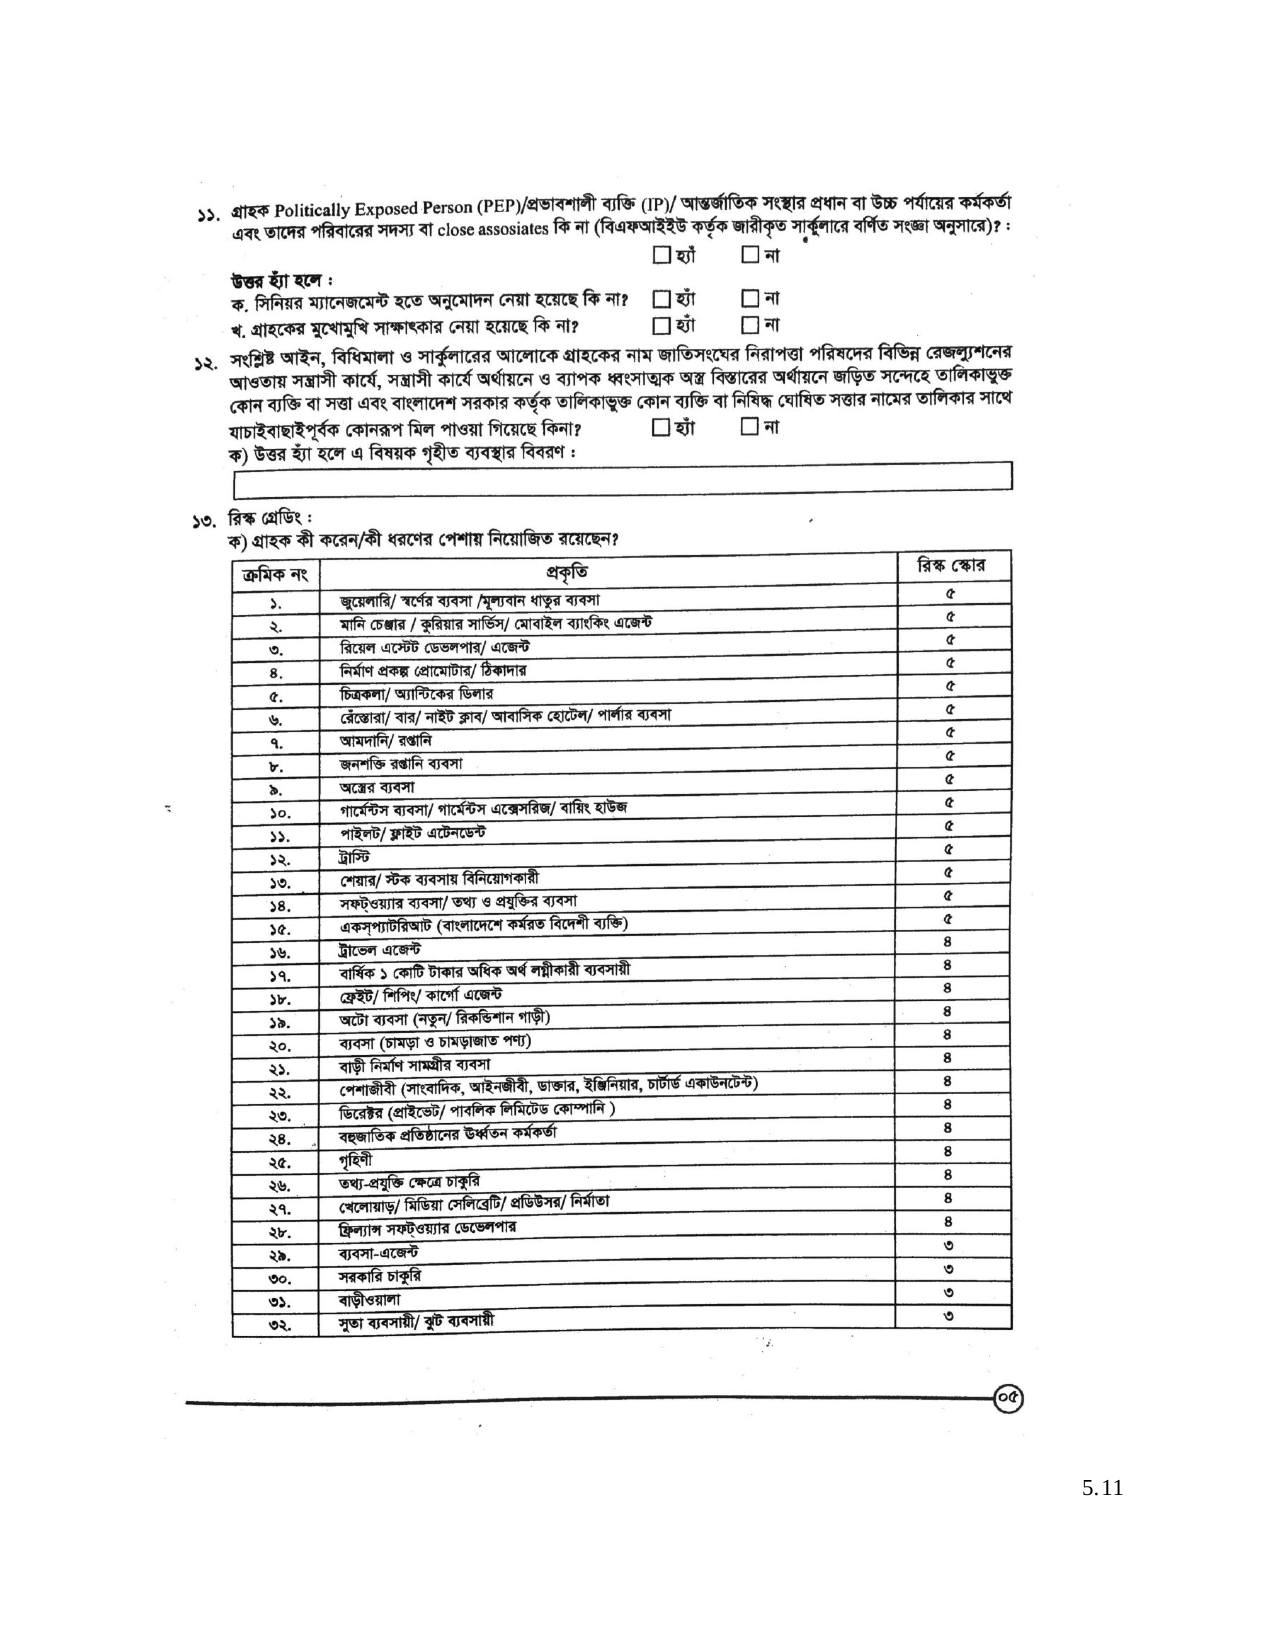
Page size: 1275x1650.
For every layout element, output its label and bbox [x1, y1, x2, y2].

picture [157, 168, 1073, 1439]
